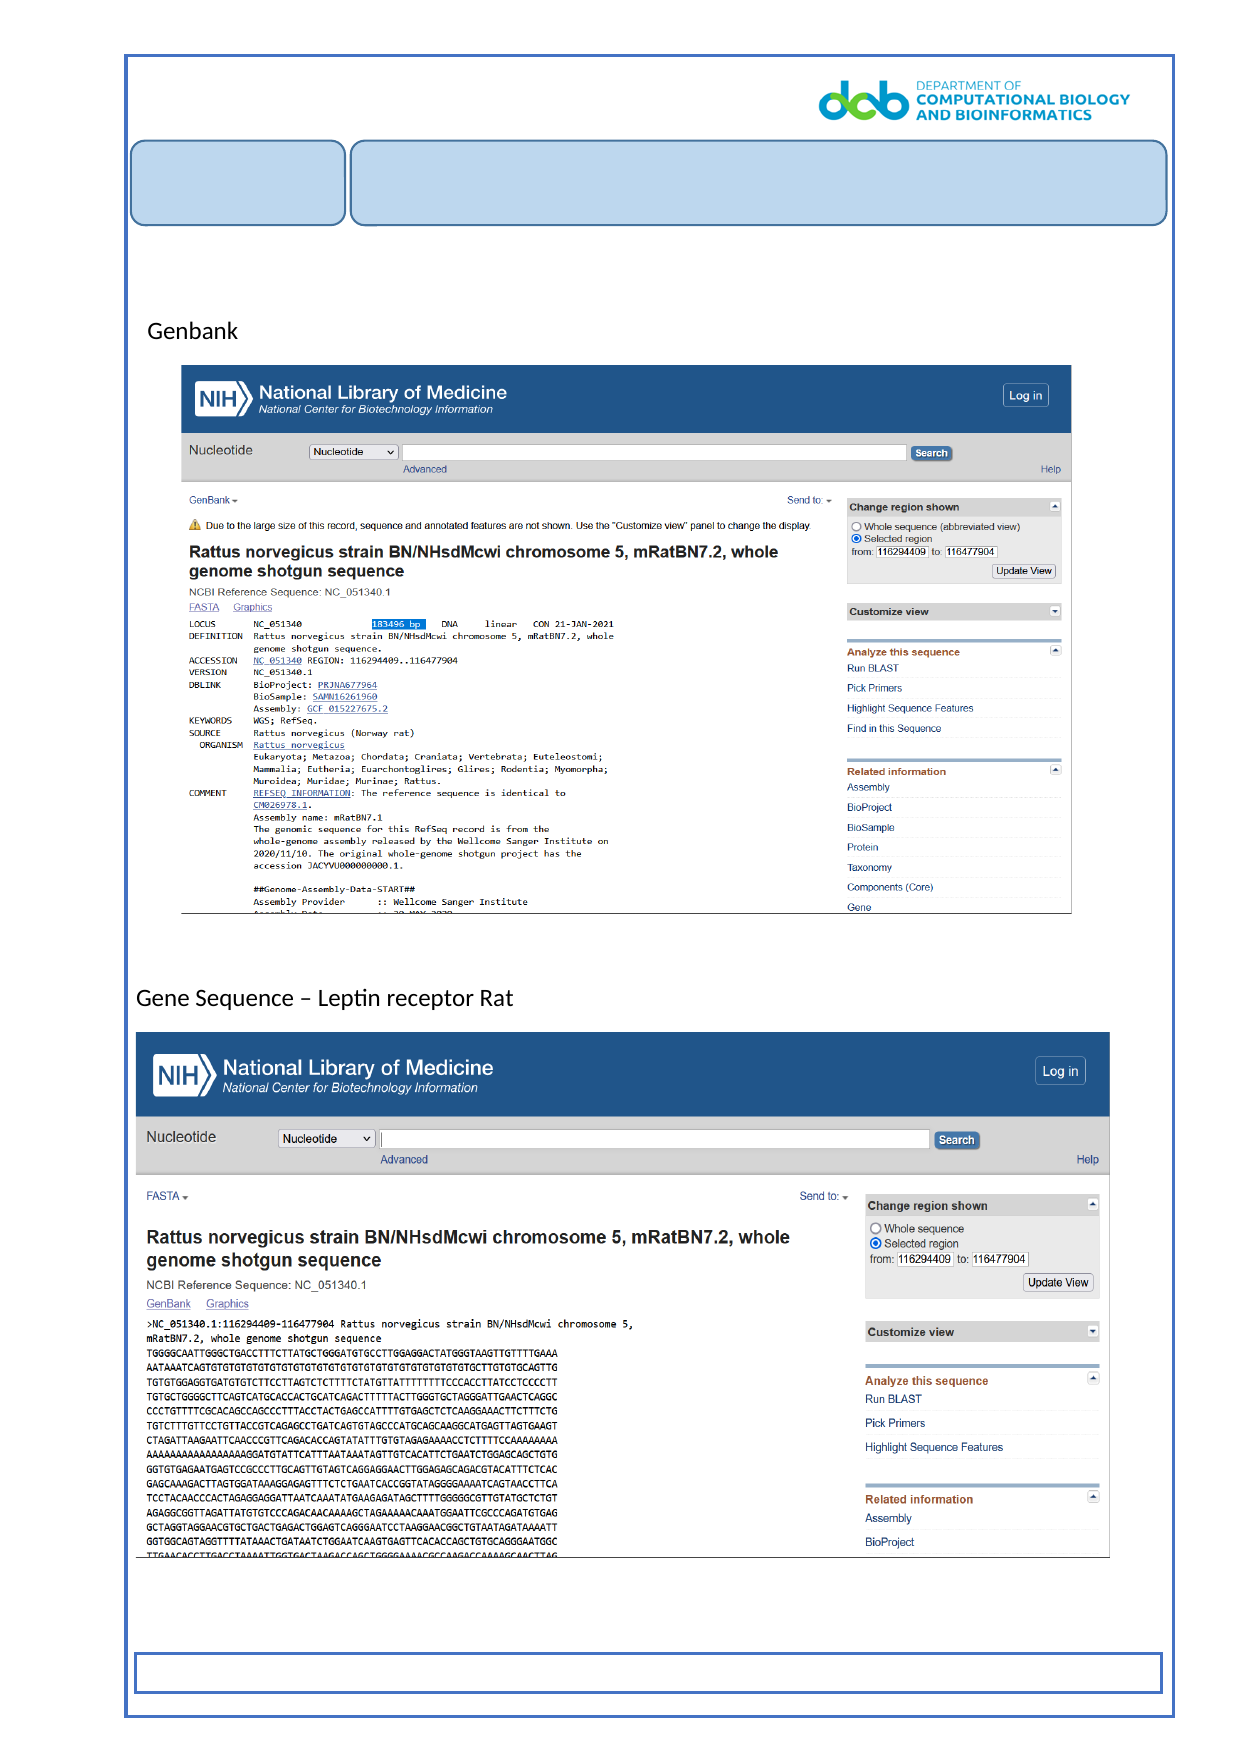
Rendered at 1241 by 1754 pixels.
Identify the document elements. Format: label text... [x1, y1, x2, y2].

text Genbank [136, 315, 1163, 346]
text Gene Sequence – Leptin receptor Rat [136, 983, 1163, 1013]
picture [181, 365, 1072, 914]
picture [135, 1032, 1110, 1558]
